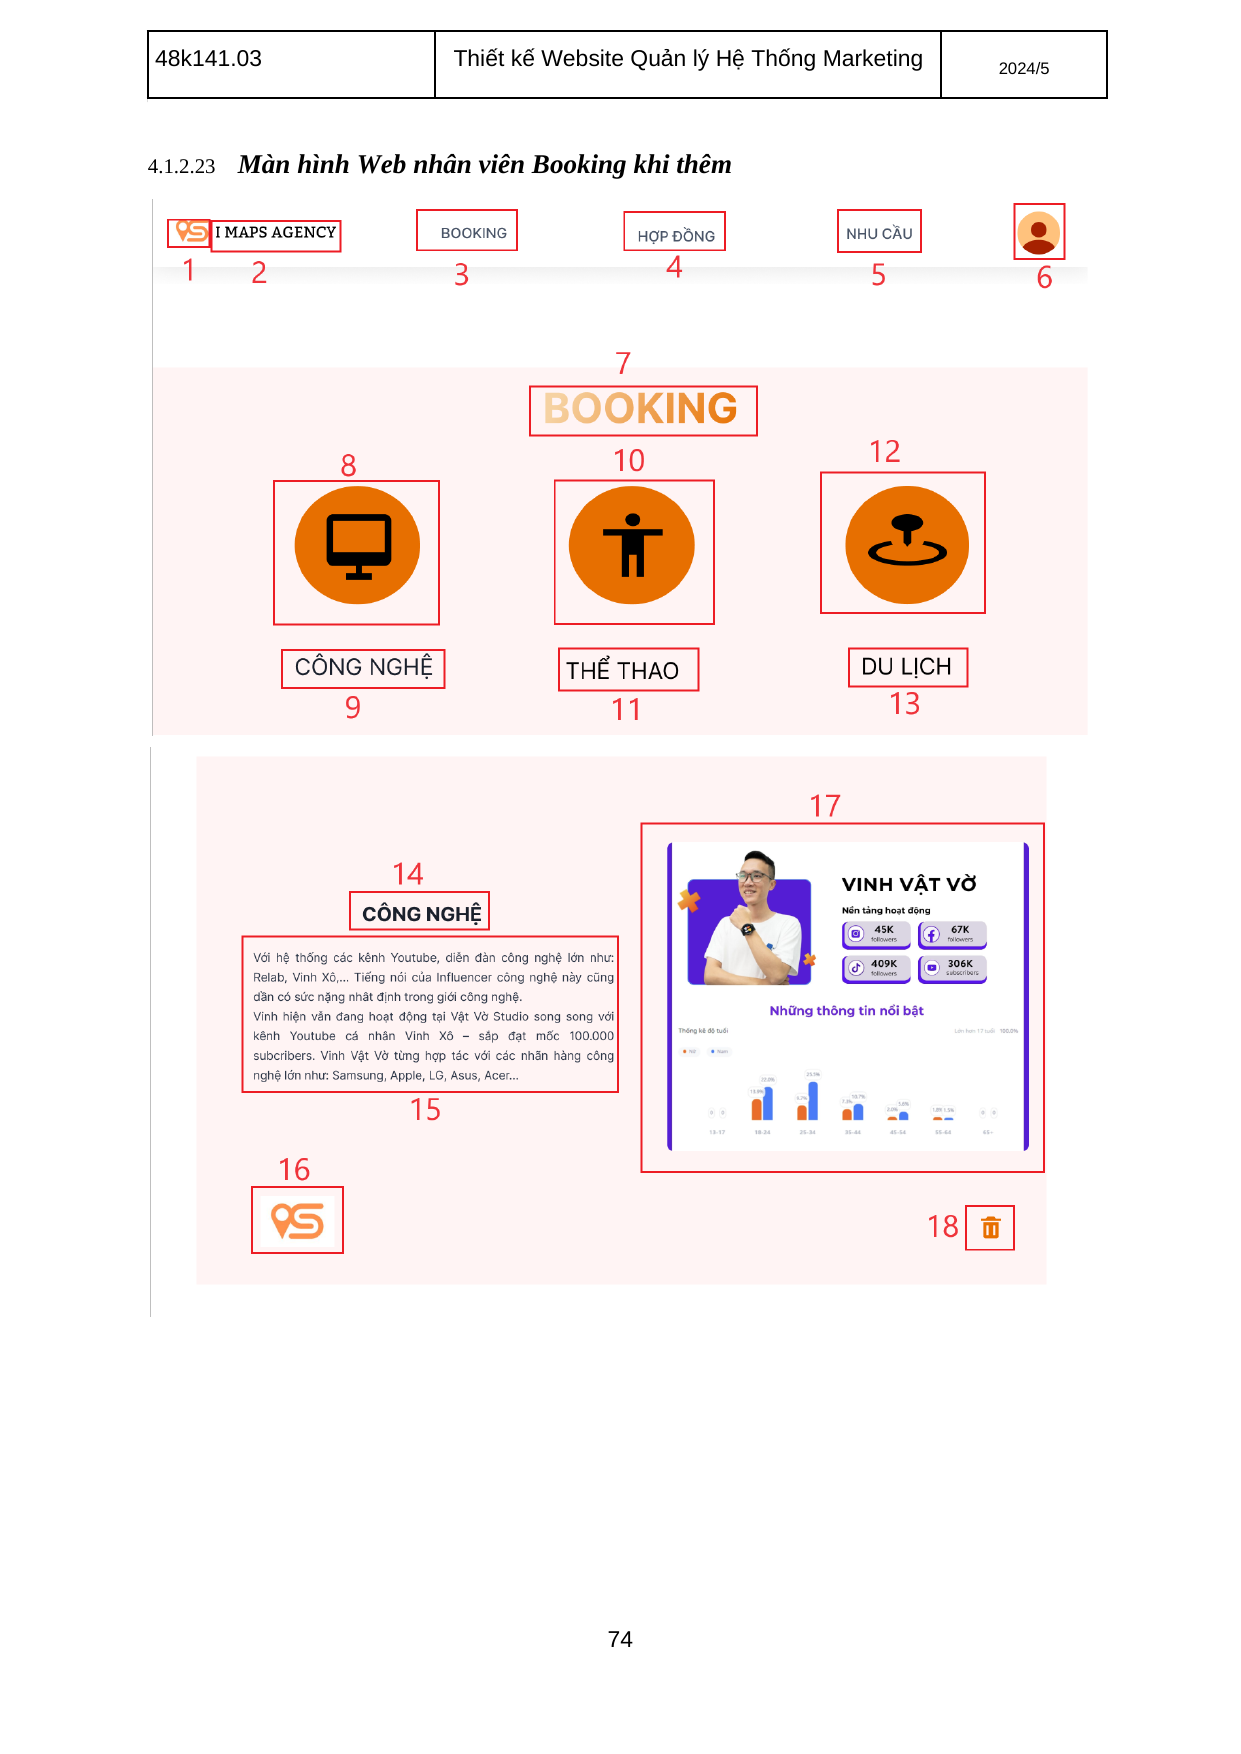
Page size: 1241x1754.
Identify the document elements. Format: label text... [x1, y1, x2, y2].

picture [147, 747, 1088, 1317]
subtitle Màn hình Web nhân viên Booking khi thêm [148, 148, 1092, 179]
picture [147, 191, 1088, 736]
